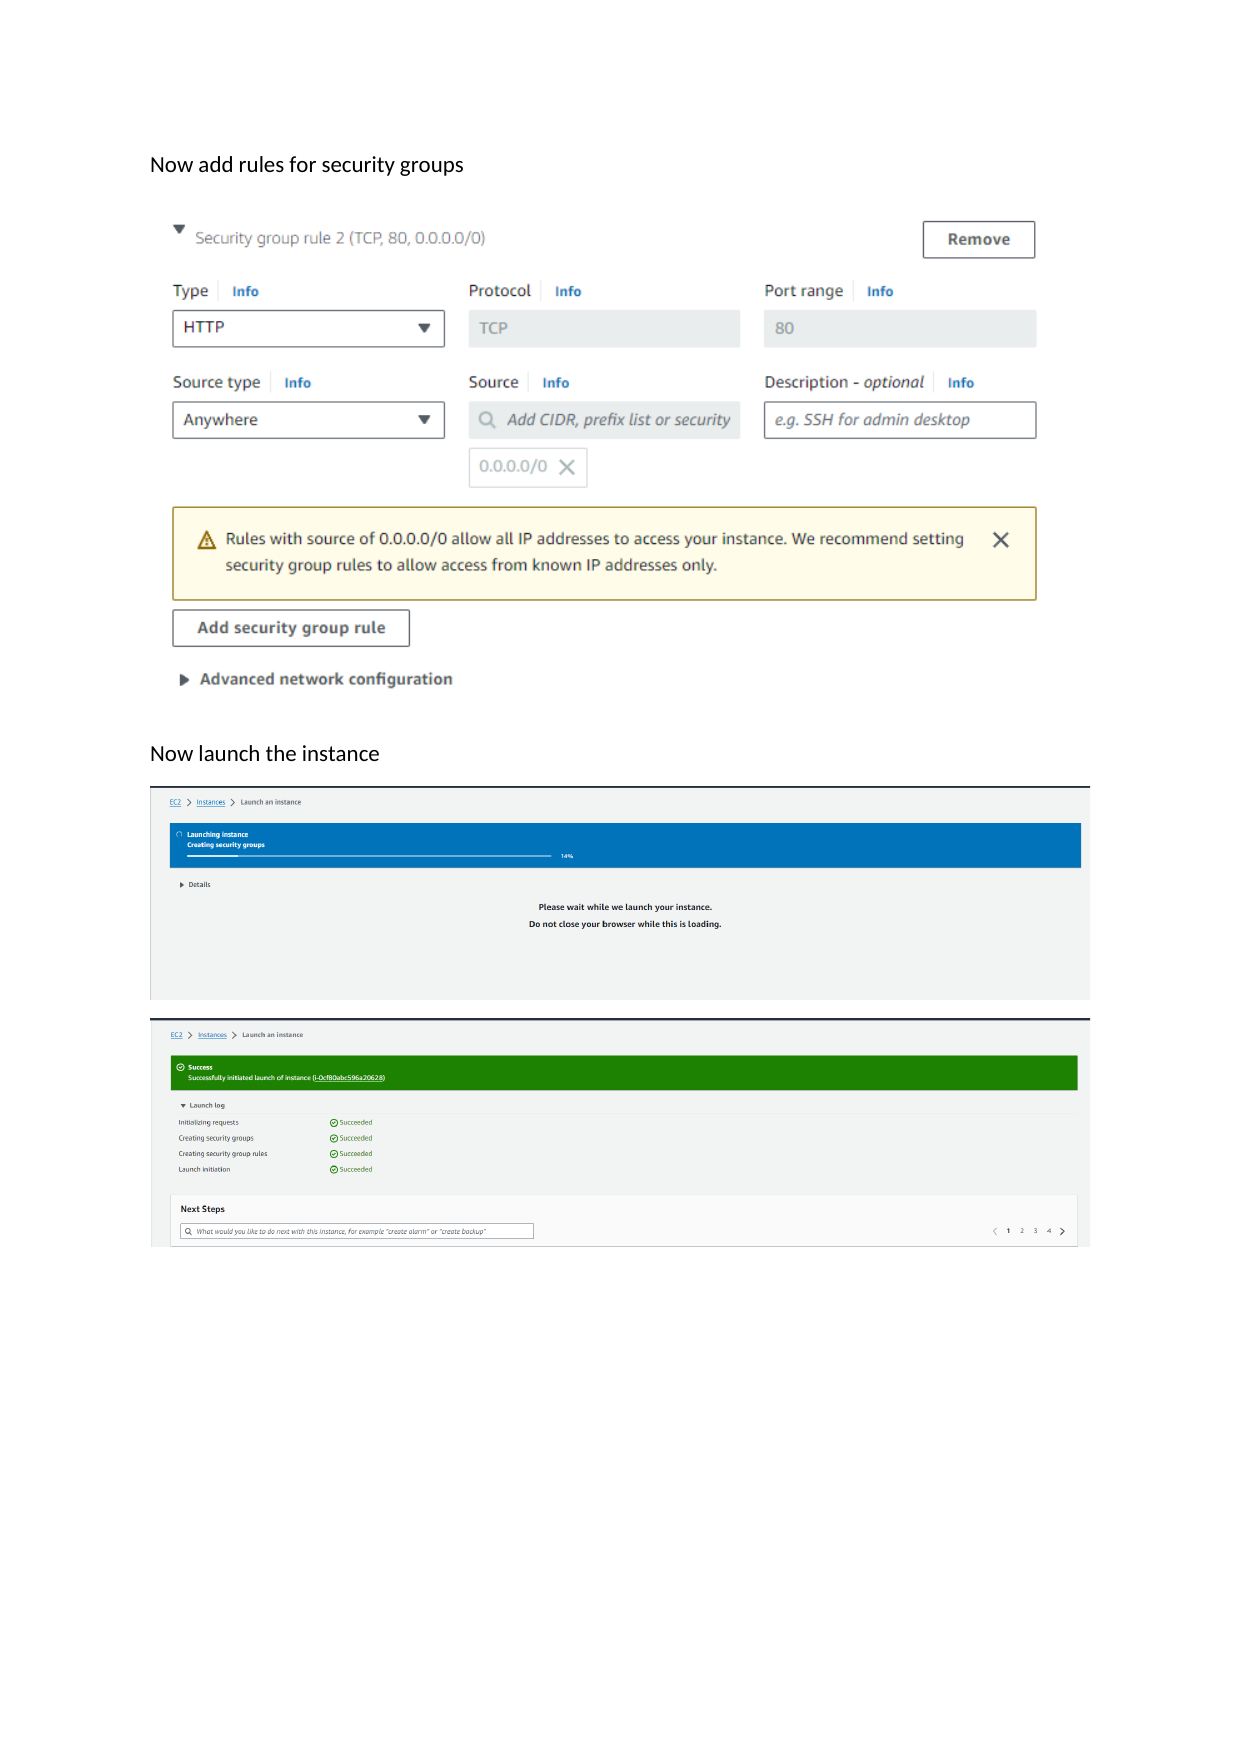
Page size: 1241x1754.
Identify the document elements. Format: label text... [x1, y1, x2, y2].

text Now add rules for security groups [150, 150, 1090, 178]
picture [150, 196, 1058, 721]
picture [150, 1018, 1091, 1247]
text Now launch the instance [150, 739, 1090, 768]
picture [150, 786, 1091, 1000]
